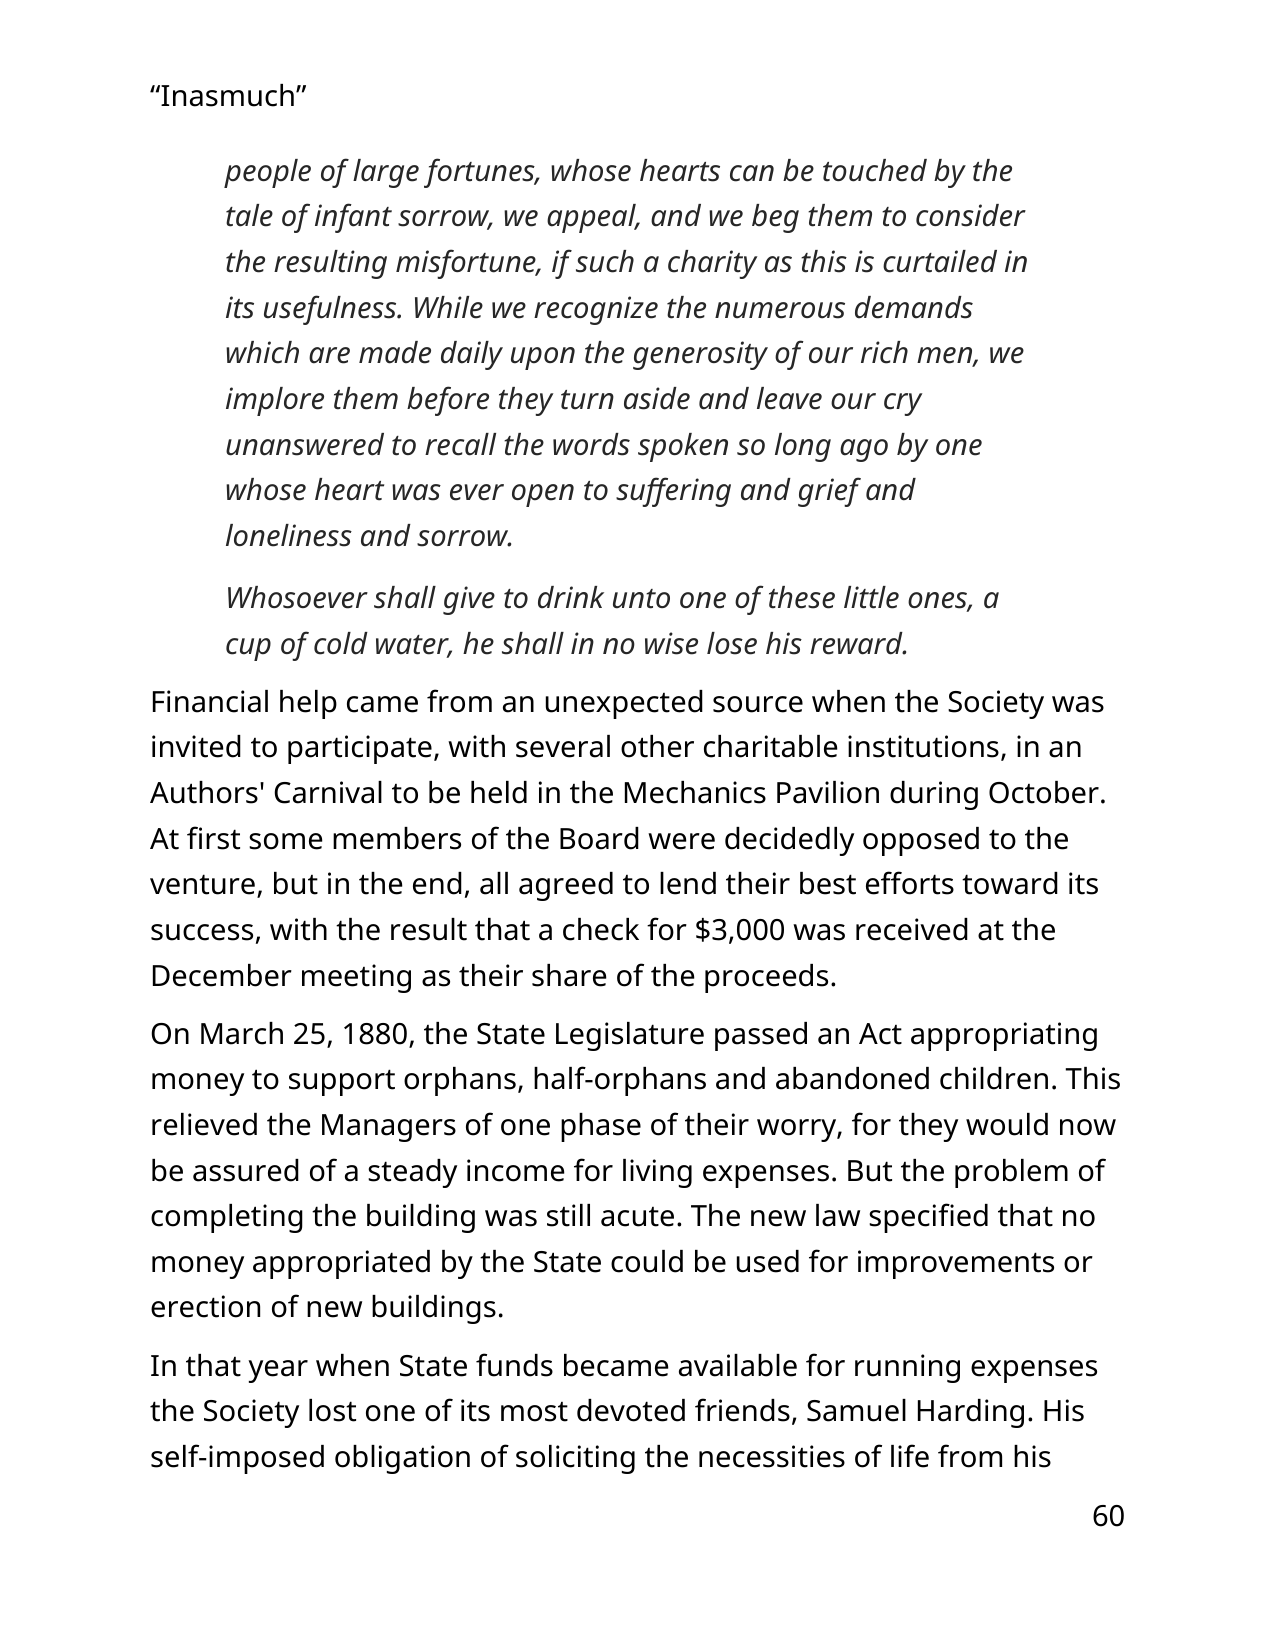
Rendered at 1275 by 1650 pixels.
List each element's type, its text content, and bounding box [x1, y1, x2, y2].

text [150, 1345, 1125, 1476]
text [225, 150, 1050, 555]
text Whosoever shall give to drink unto one of these little ones, a cup of cold water, he shall in no wise lose his reward. [225, 577, 1050, 663]
text On March 25, 1880, the State Legislature passed an Act appropriating money to support orphans, half-orphans and abandoned children. This relieved the Managers of one phase of their worry, for they would now be assured of a steady income for living expenses. But the problem of completing the building was still acute. The new law specified that no money appropriated by the State could be used for improvements or erection of new buildings. [150, 1013, 1125, 1326]
text Financial help came from an unexpected source when the Society was invited to participate, with several other charitable institutions, in an Authors' Carnival to be held in the Mechanics Pavilion during October. At first some members of the Board were decidedly opposed to the venture, but in the end, all agreed to lend their best efforts toward its success, with the result that a check for $3,000 was received at the December meeting as their share of the proceeds. [150, 681, 1125, 994]
